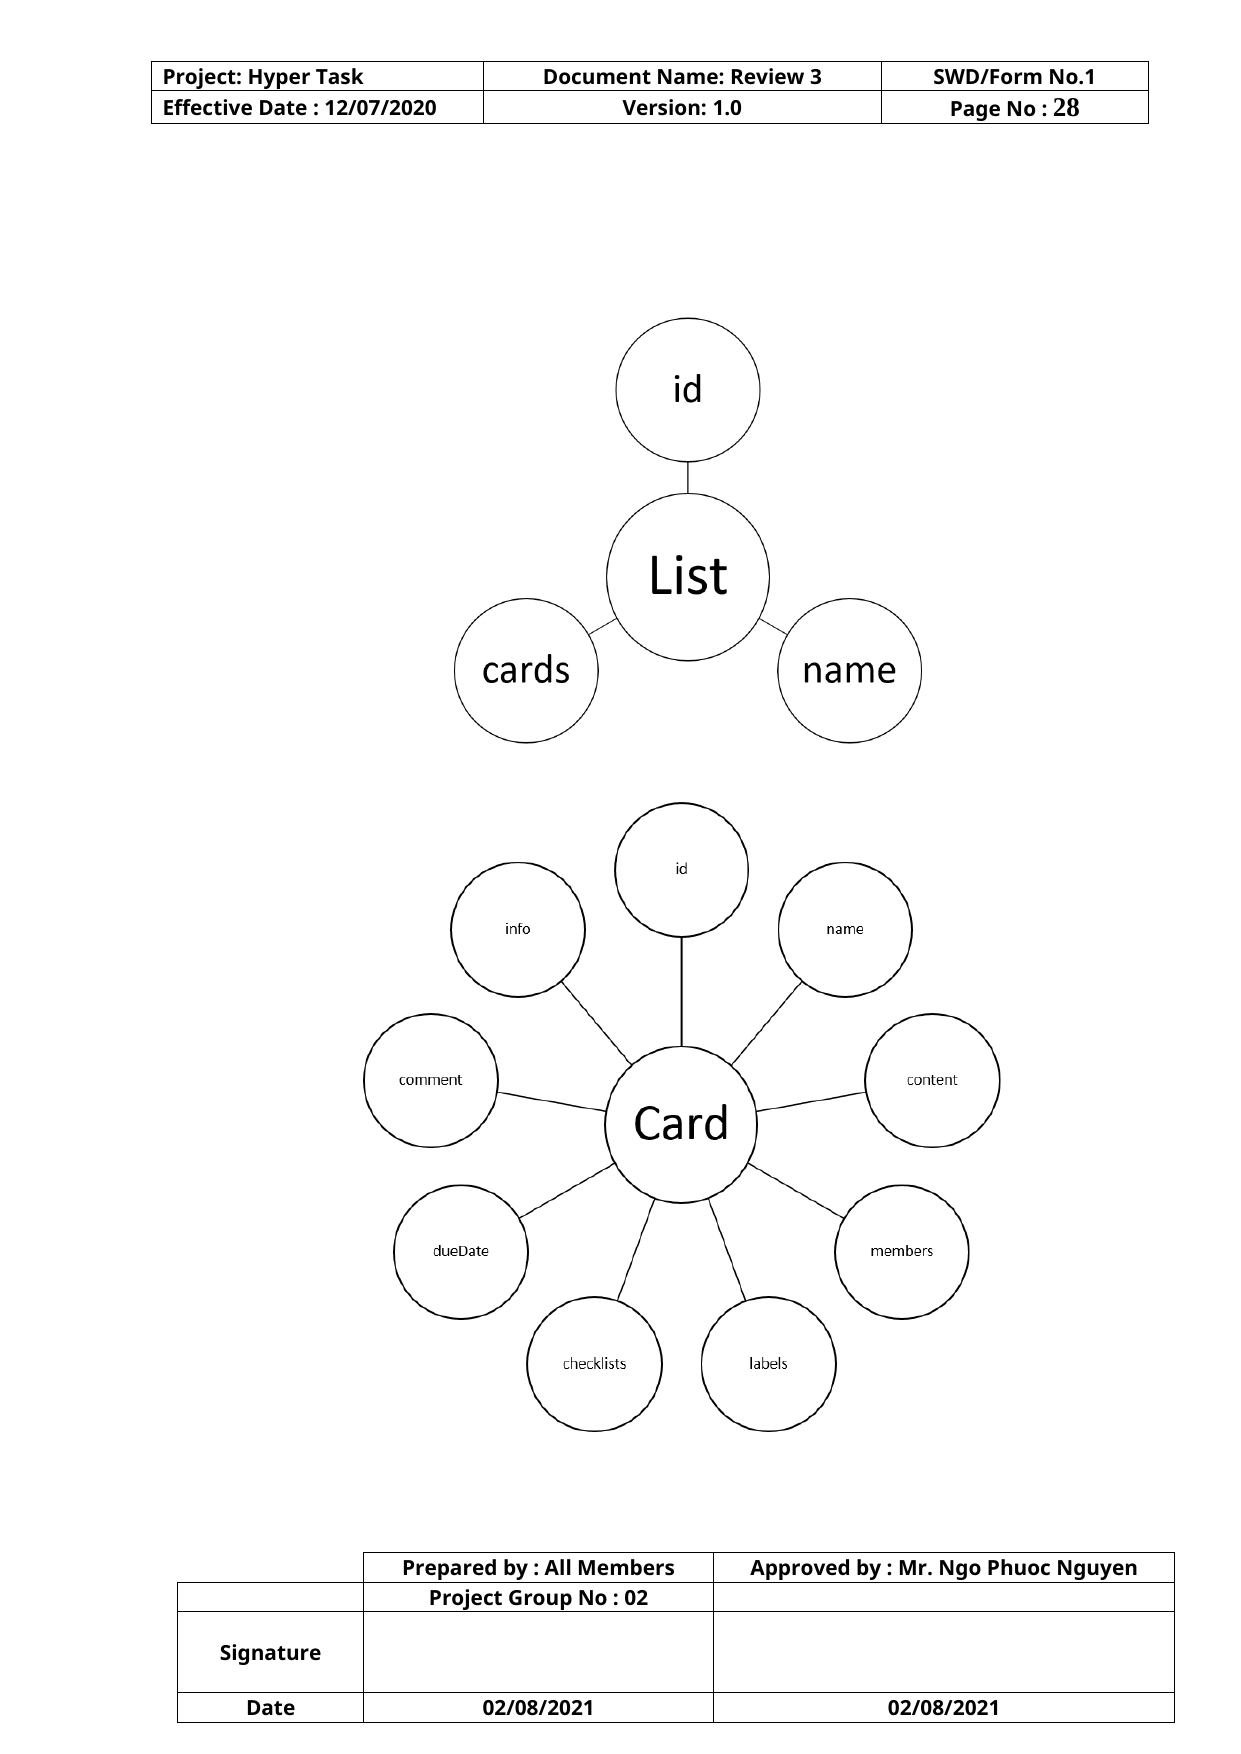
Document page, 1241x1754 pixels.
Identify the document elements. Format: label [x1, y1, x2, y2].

picture [426, 291, 947, 758]
picture [350, 779, 1023, 1446]
